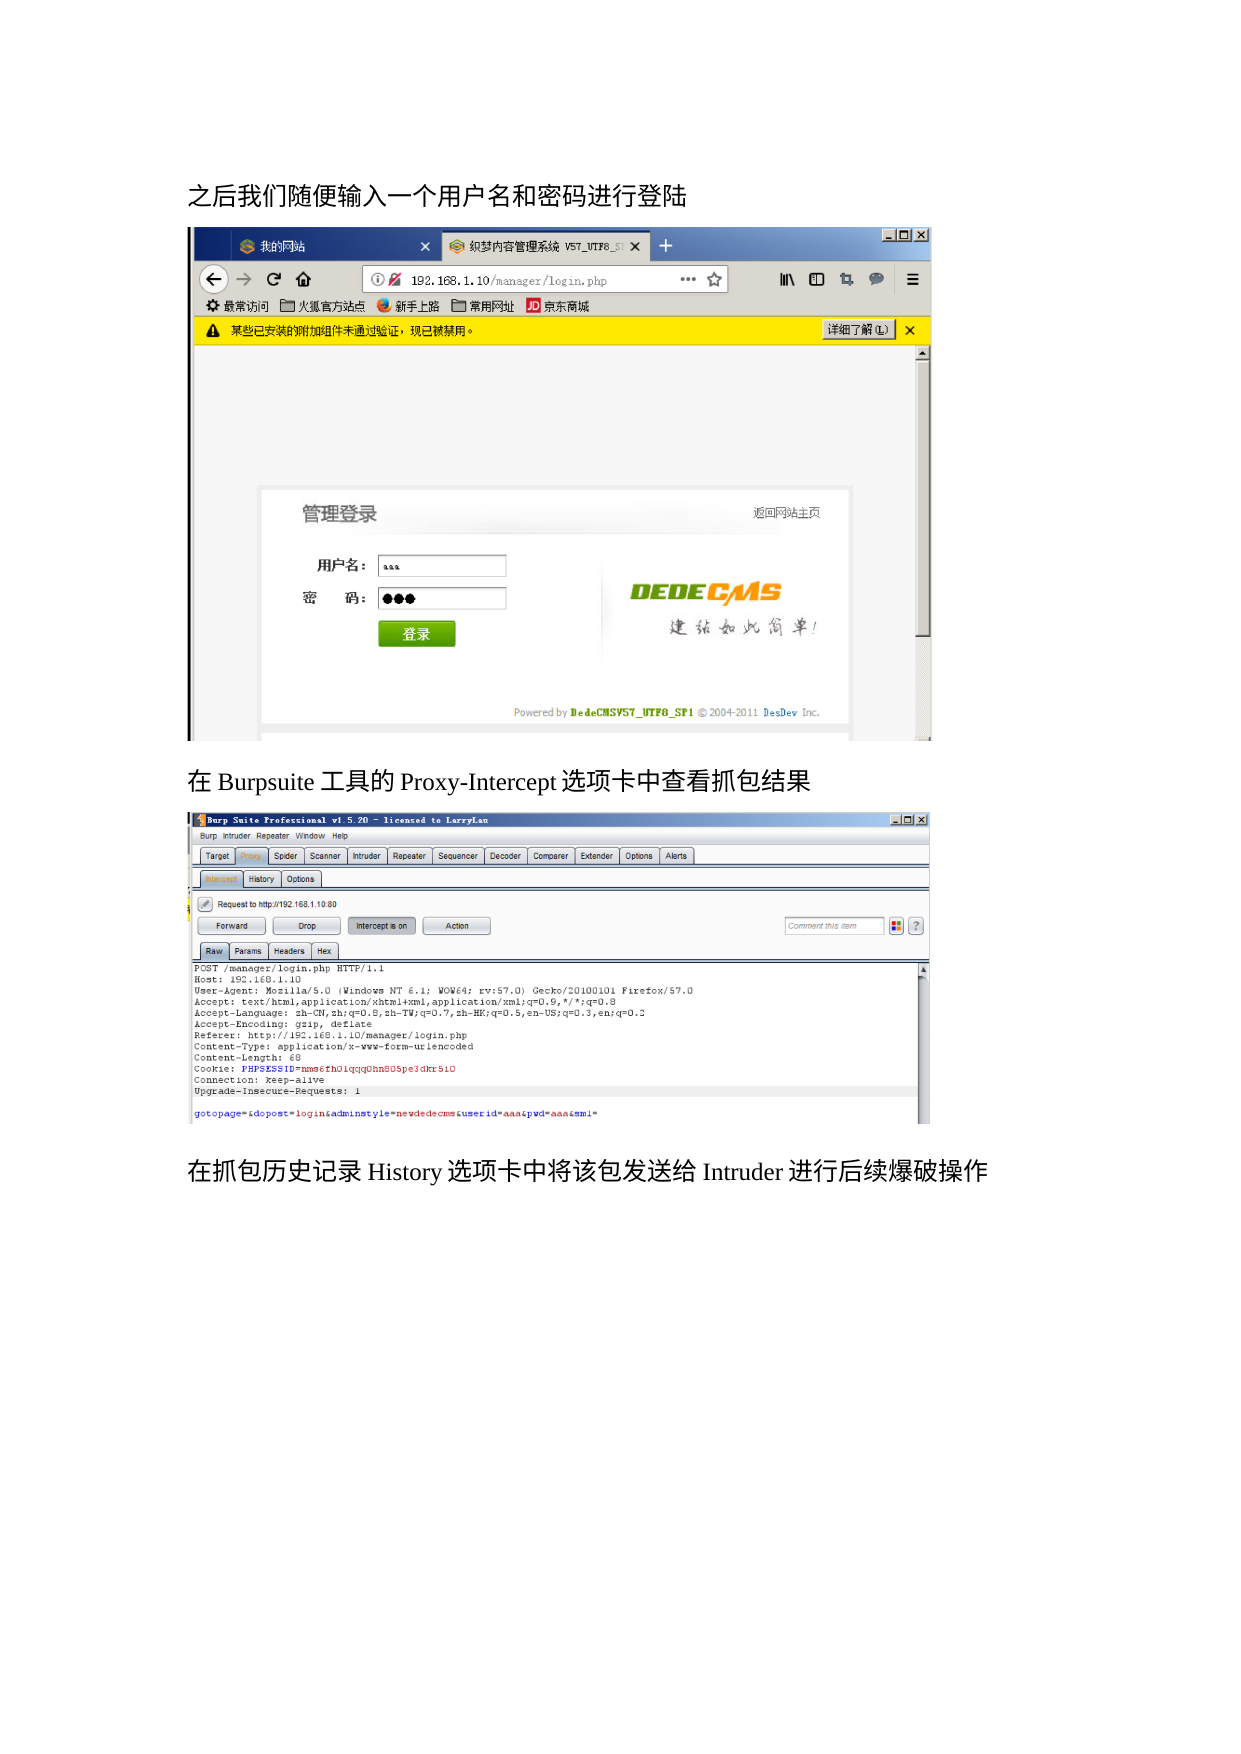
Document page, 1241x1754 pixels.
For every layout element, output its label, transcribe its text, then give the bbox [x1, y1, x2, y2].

text 在抓包历史记录History选项卡中将该包发送给Intruder进行后续爆破操作 [187, 1137, 1053, 1202]
picture [187, 227, 932, 741]
picture [187, 812, 930, 1124]
text 之后我们随便输入一个用户名和密码进行登陆 [187, 162, 1053, 227]
text 在Burpsuite工具的Proxy-Intercept选项卡中查看抓包结果 [187, 747, 1053, 812]
